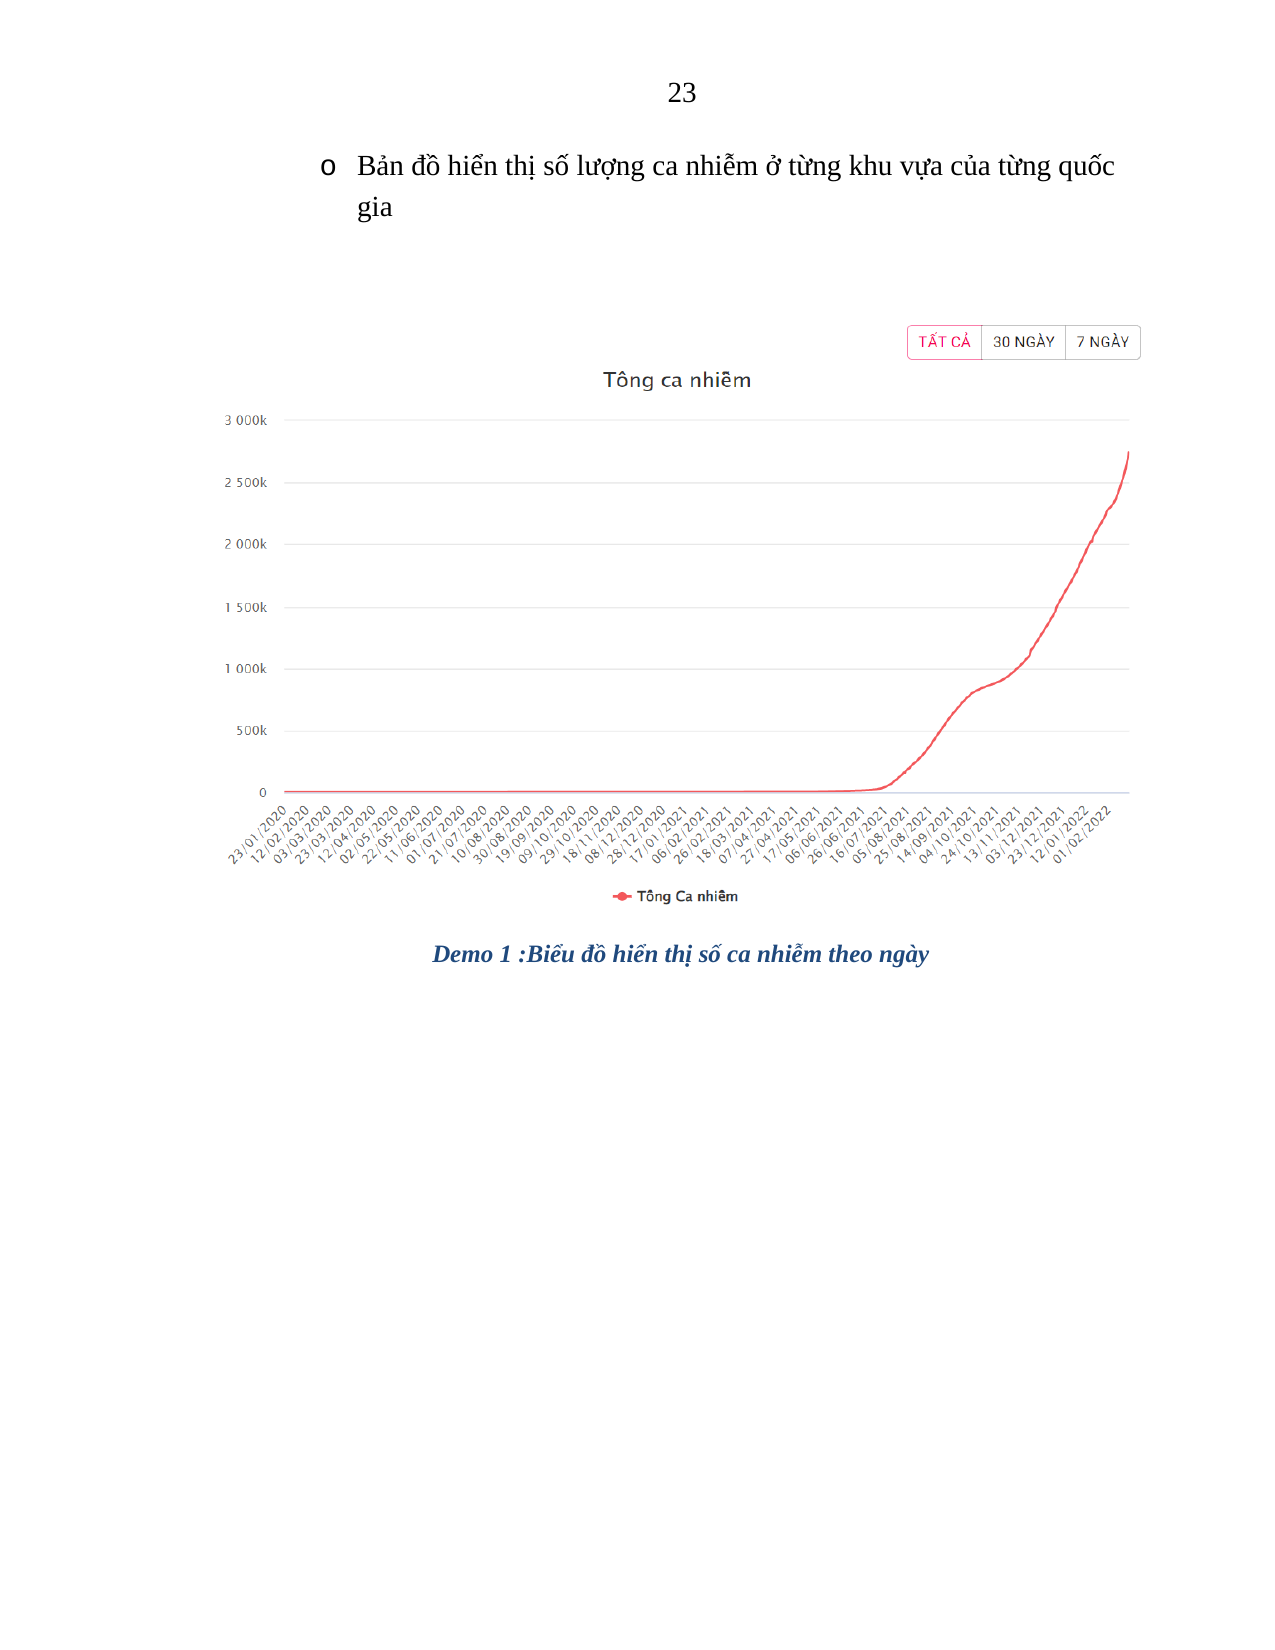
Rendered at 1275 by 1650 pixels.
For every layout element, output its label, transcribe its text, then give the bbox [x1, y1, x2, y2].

picture [206, 307, 1157, 914]
list Bản đồ hiển thị số lượng ca nhiễm ở từng khu vựa của từng quốc gia [319, 148, 1157, 222]
